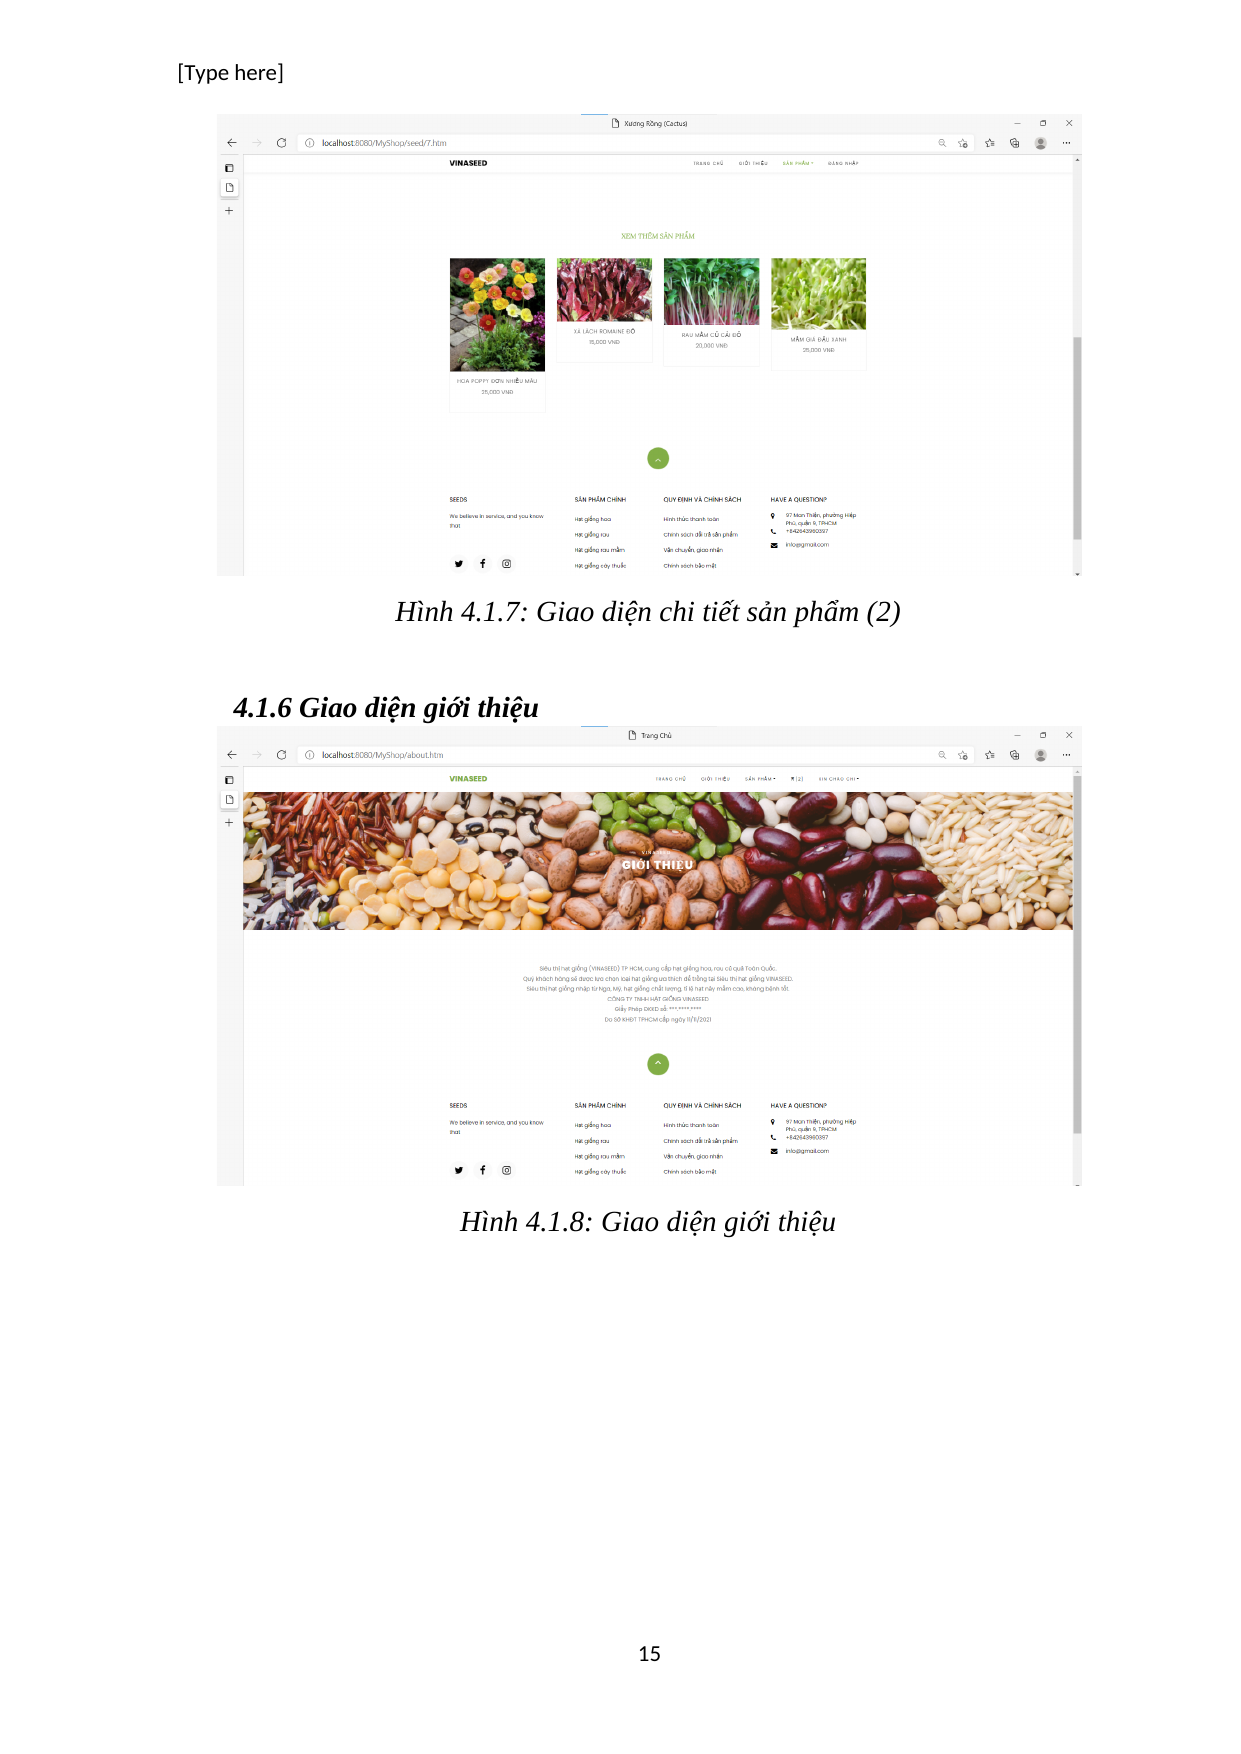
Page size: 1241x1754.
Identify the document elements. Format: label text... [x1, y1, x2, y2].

text Hình 4.1.8: Giao diện giới thiệu [177, 1204, 1122, 1238]
subtitle Giao diện giới thiệu [233, 690, 1122, 723]
text Hình 4.1.7: Giao diện chi tiết sản phẩm (2) [177, 594, 1122, 628]
picture [216, 726, 1082, 1186]
picture [216, 114, 1082, 576]
